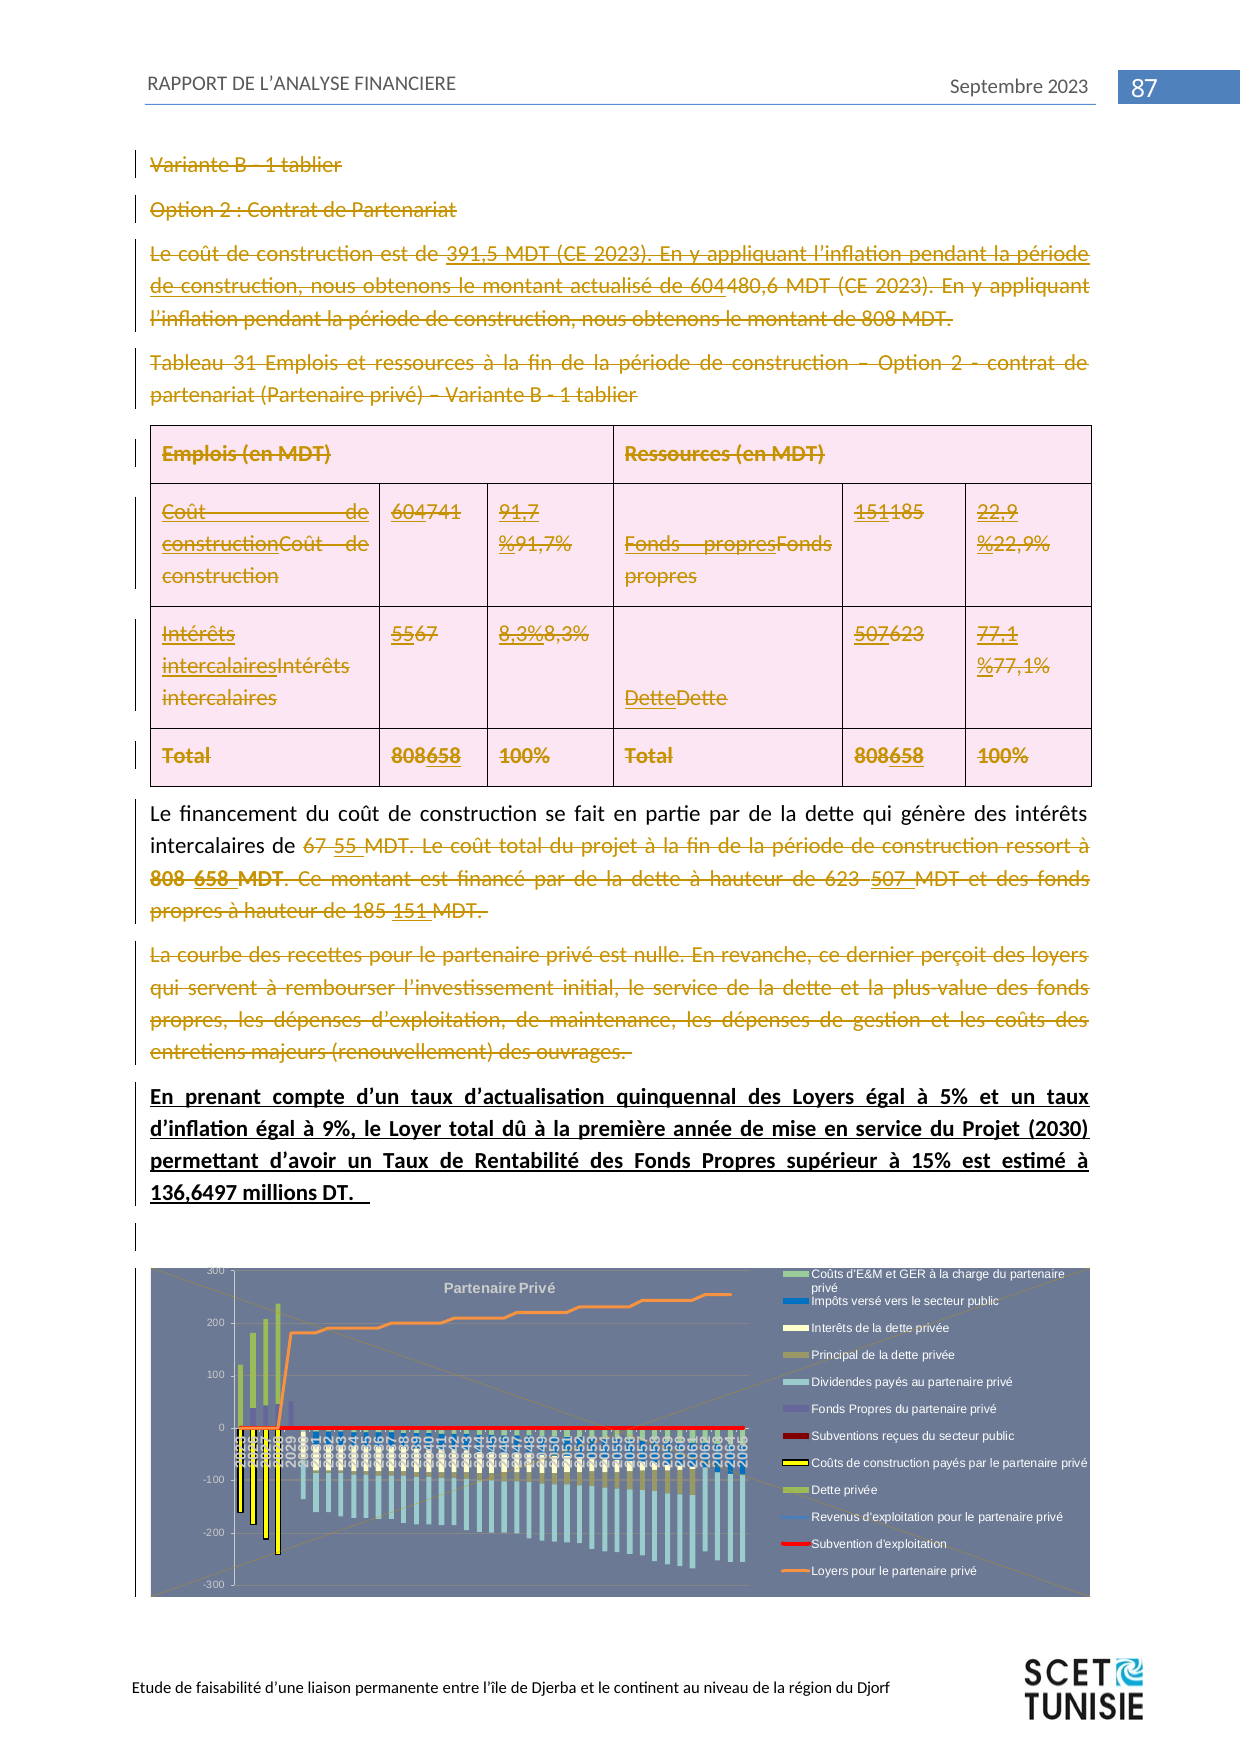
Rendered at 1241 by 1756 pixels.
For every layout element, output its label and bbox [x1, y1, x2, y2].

picture [1024, 1658, 1143, 1720]
